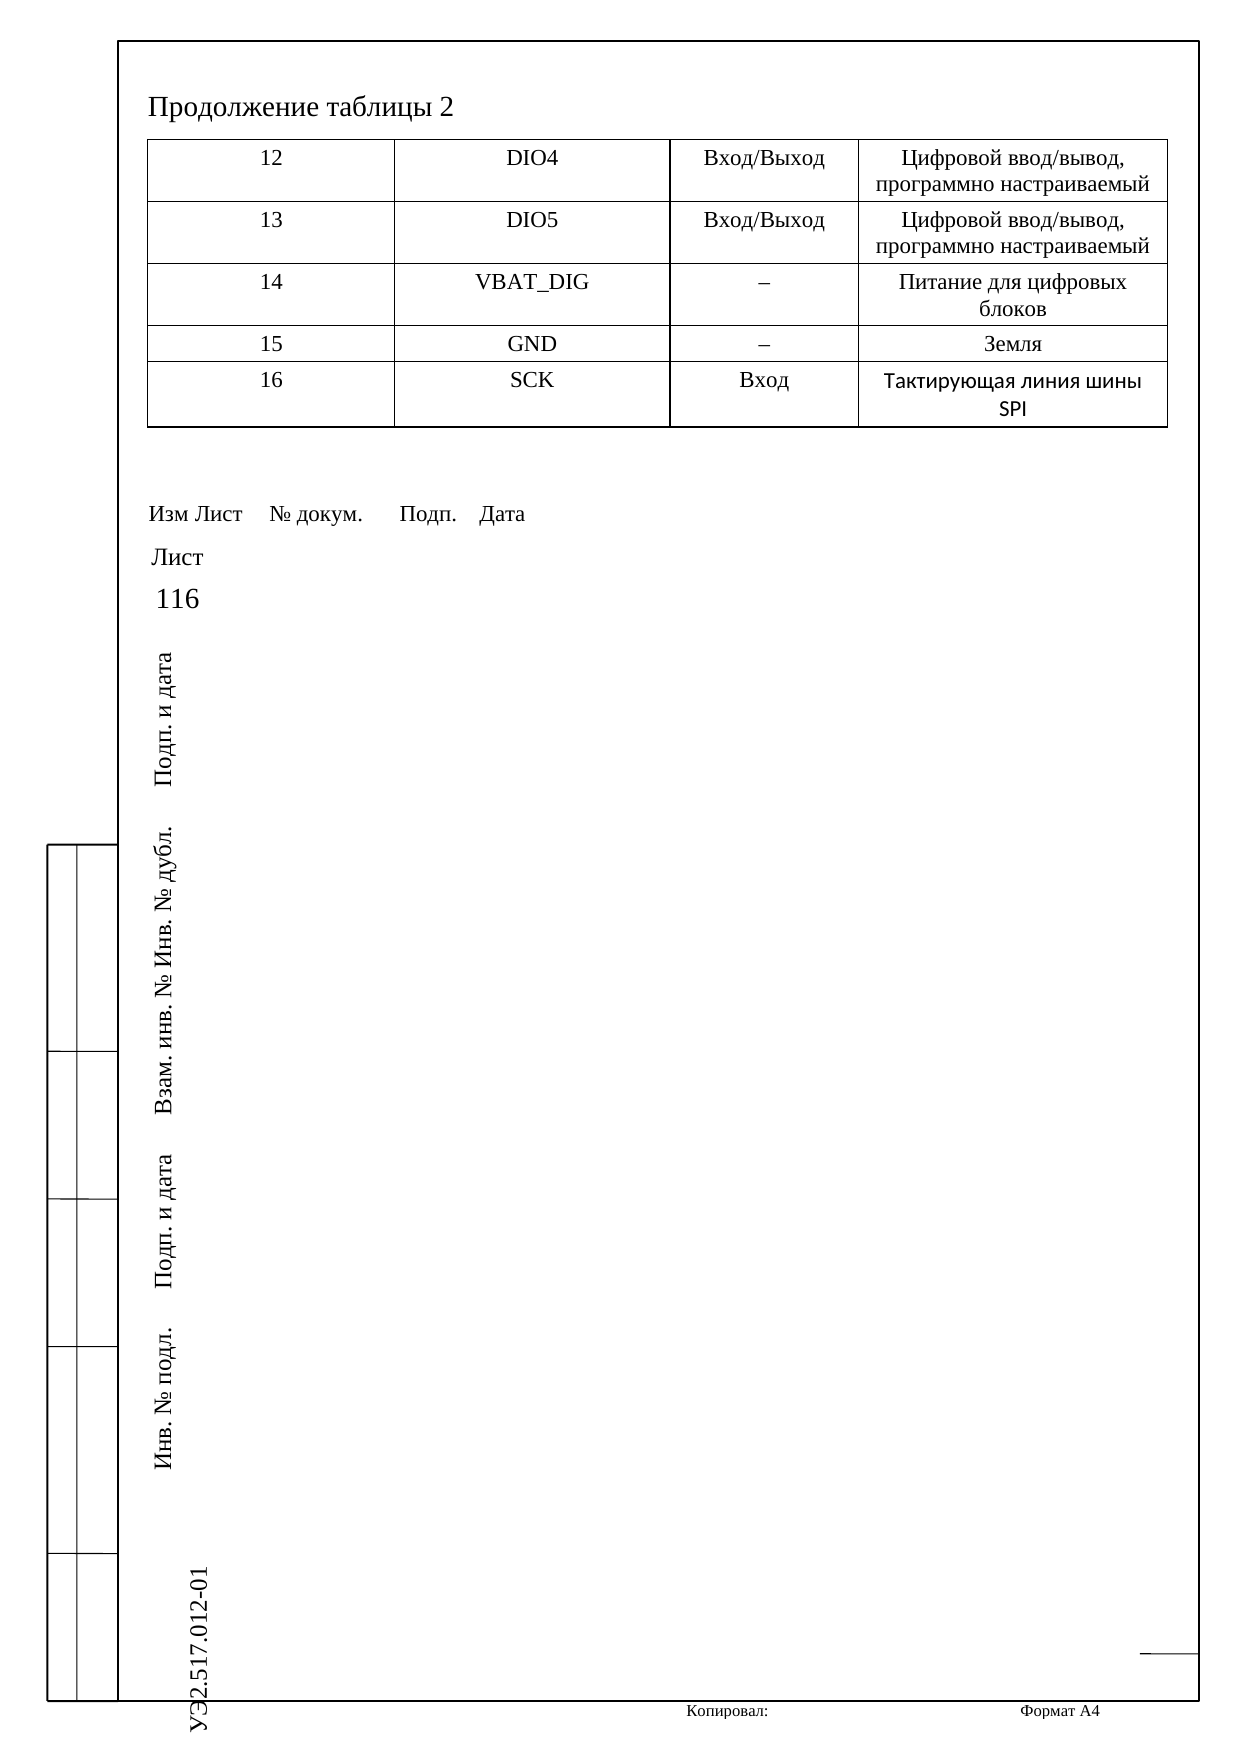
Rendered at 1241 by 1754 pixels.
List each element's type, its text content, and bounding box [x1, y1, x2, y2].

table_cell SCK [395, 362, 669, 426]
table_cell – [671, 326, 858, 361]
table_cell 15 [148, 326, 394, 361]
table_cell Вход [671, 362, 858, 426]
table_cell – [671, 264, 858, 325]
table_cell 16 [148, 362, 394, 426]
table_cell Тактирующая линия шины SPI [859, 362, 1167, 426]
table_cell GND [395, 326, 669, 361]
table_header 12 [148, 140, 394, 201]
table_cell Вход/Выход [671, 202, 858, 263]
table_cell Цифровой ввод/вывод, программно настраиваемый [859, 202, 1167, 263]
table_header Вход/Выход [671, 140, 858, 201]
table_cell Земля [859, 326, 1167, 361]
table_cell 13 [148, 202, 394, 263]
table_cell 14 [148, 264, 394, 325]
text Продолжение таблицы 2 [148, 89, 1181, 122]
table_cell Питание для цифровых блоков [859, 264, 1167, 325]
table_header Цифровой ввод/вывод, программно настраиваемый [859, 140, 1167, 201]
table_header DIO4 [395, 140, 669, 201]
table_cell VBAT_DIG [395, 264, 669, 325]
table_cell DIO5 [395, 202, 669, 263]
